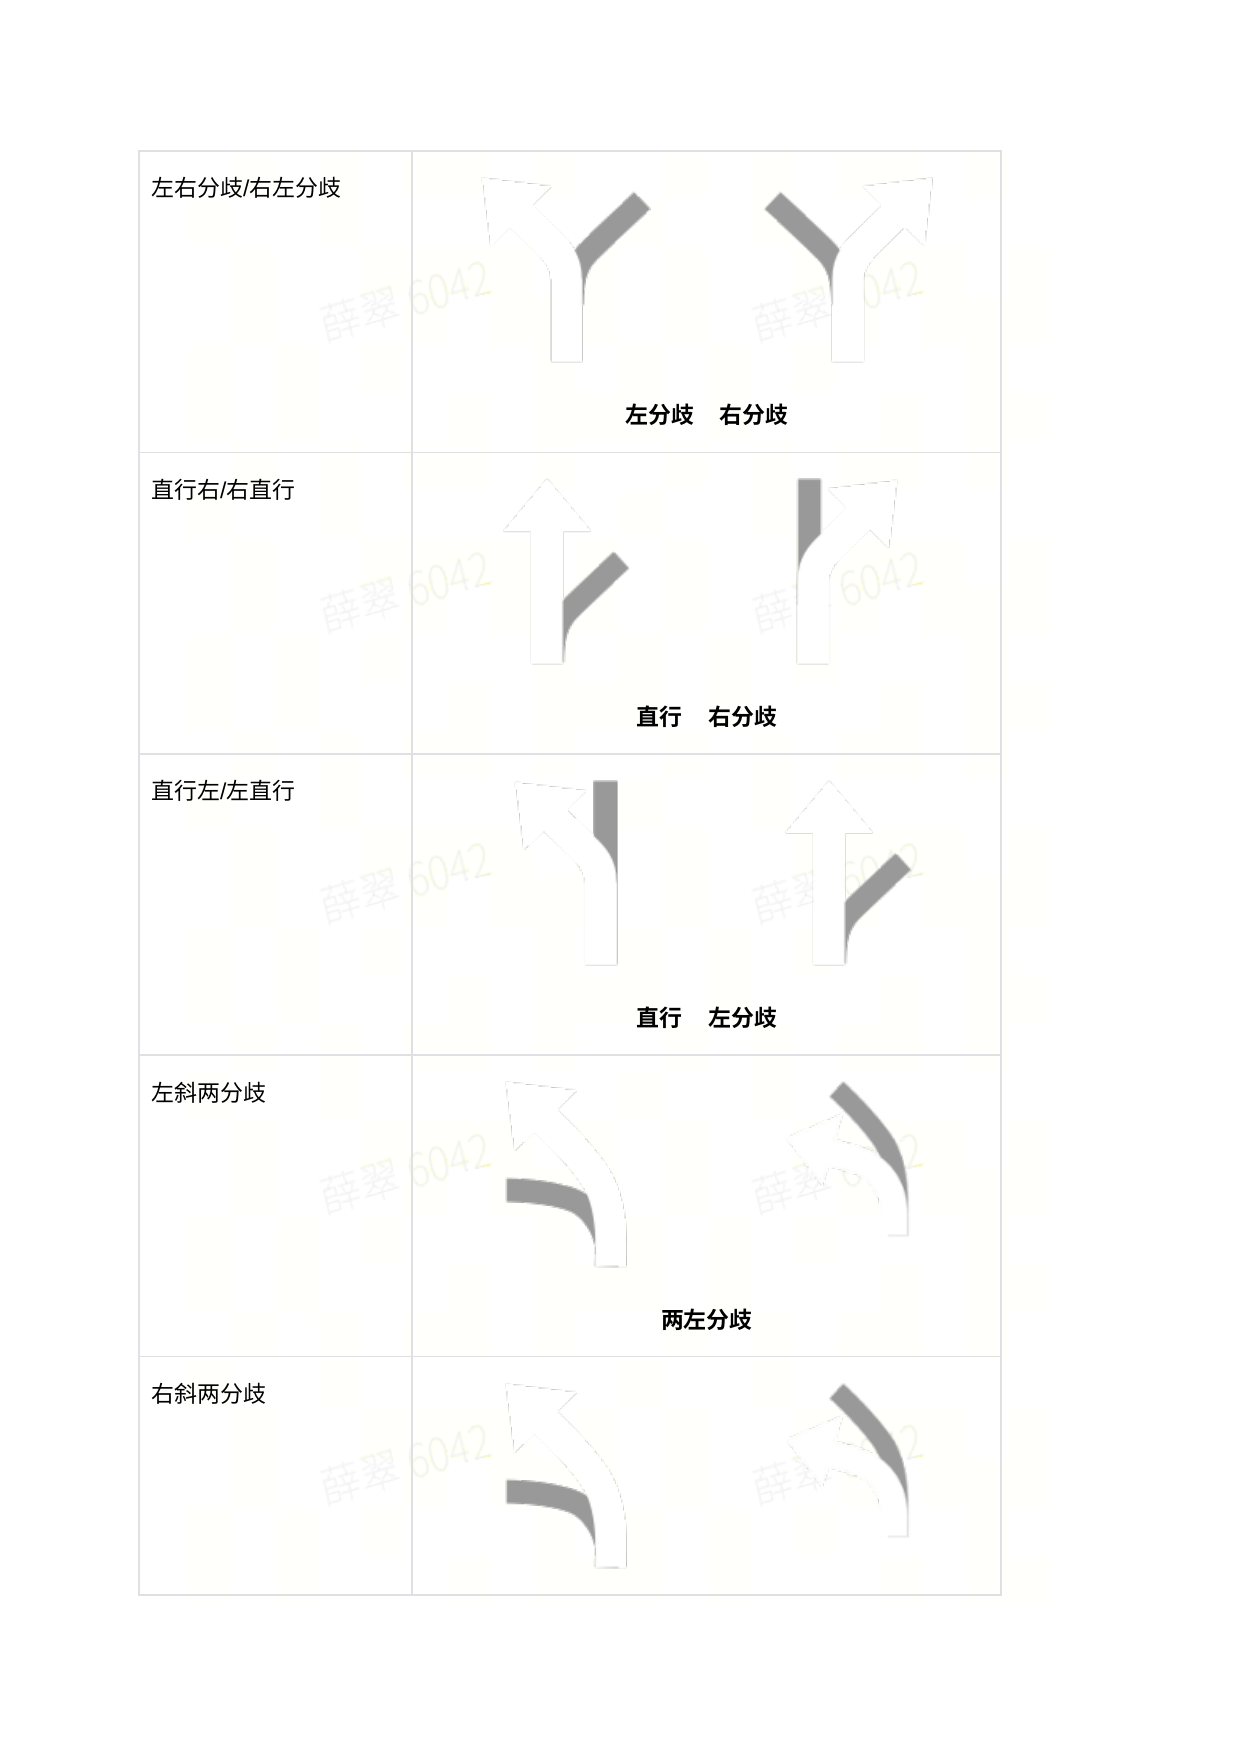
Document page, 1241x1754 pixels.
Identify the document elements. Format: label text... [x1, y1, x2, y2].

picture [753, 779, 942, 967]
picture [471, 779, 660, 967]
table_cell 左斜两分歧 [140, 1056, 411, 1356]
picture [471, 176, 660, 364]
table_cell 左右分歧/右左分歧 [140, 152, 411, 451]
table_cell 左分歧 右分歧 [413, 152, 1000, 451]
picture [471, 1081, 660, 1269]
picture [753, 176, 942, 364]
table_cell 两左分歧 [413, 1056, 1000, 1356]
table_cell 直行左/左直行 [140, 755, 411, 1054]
table_cell 直行 右分歧 [413, 453, 1000, 753]
picture [188, 150, 1052, 1604]
table_cell 直行右/右直行 [140, 453, 411, 753]
table_cell 两右分歧 [413, 1357, 1000, 1594]
picture [753, 478, 942, 666]
picture [471, 1382, 660, 1570]
picture [471, 478, 660, 666]
table_cell 右斜两分歧 [140, 1357, 411, 1594]
picture [769, 1081, 926, 1238]
picture [769, 1382, 926, 1539]
table_cell 直行 左分歧 [413, 755, 1000, 1054]
